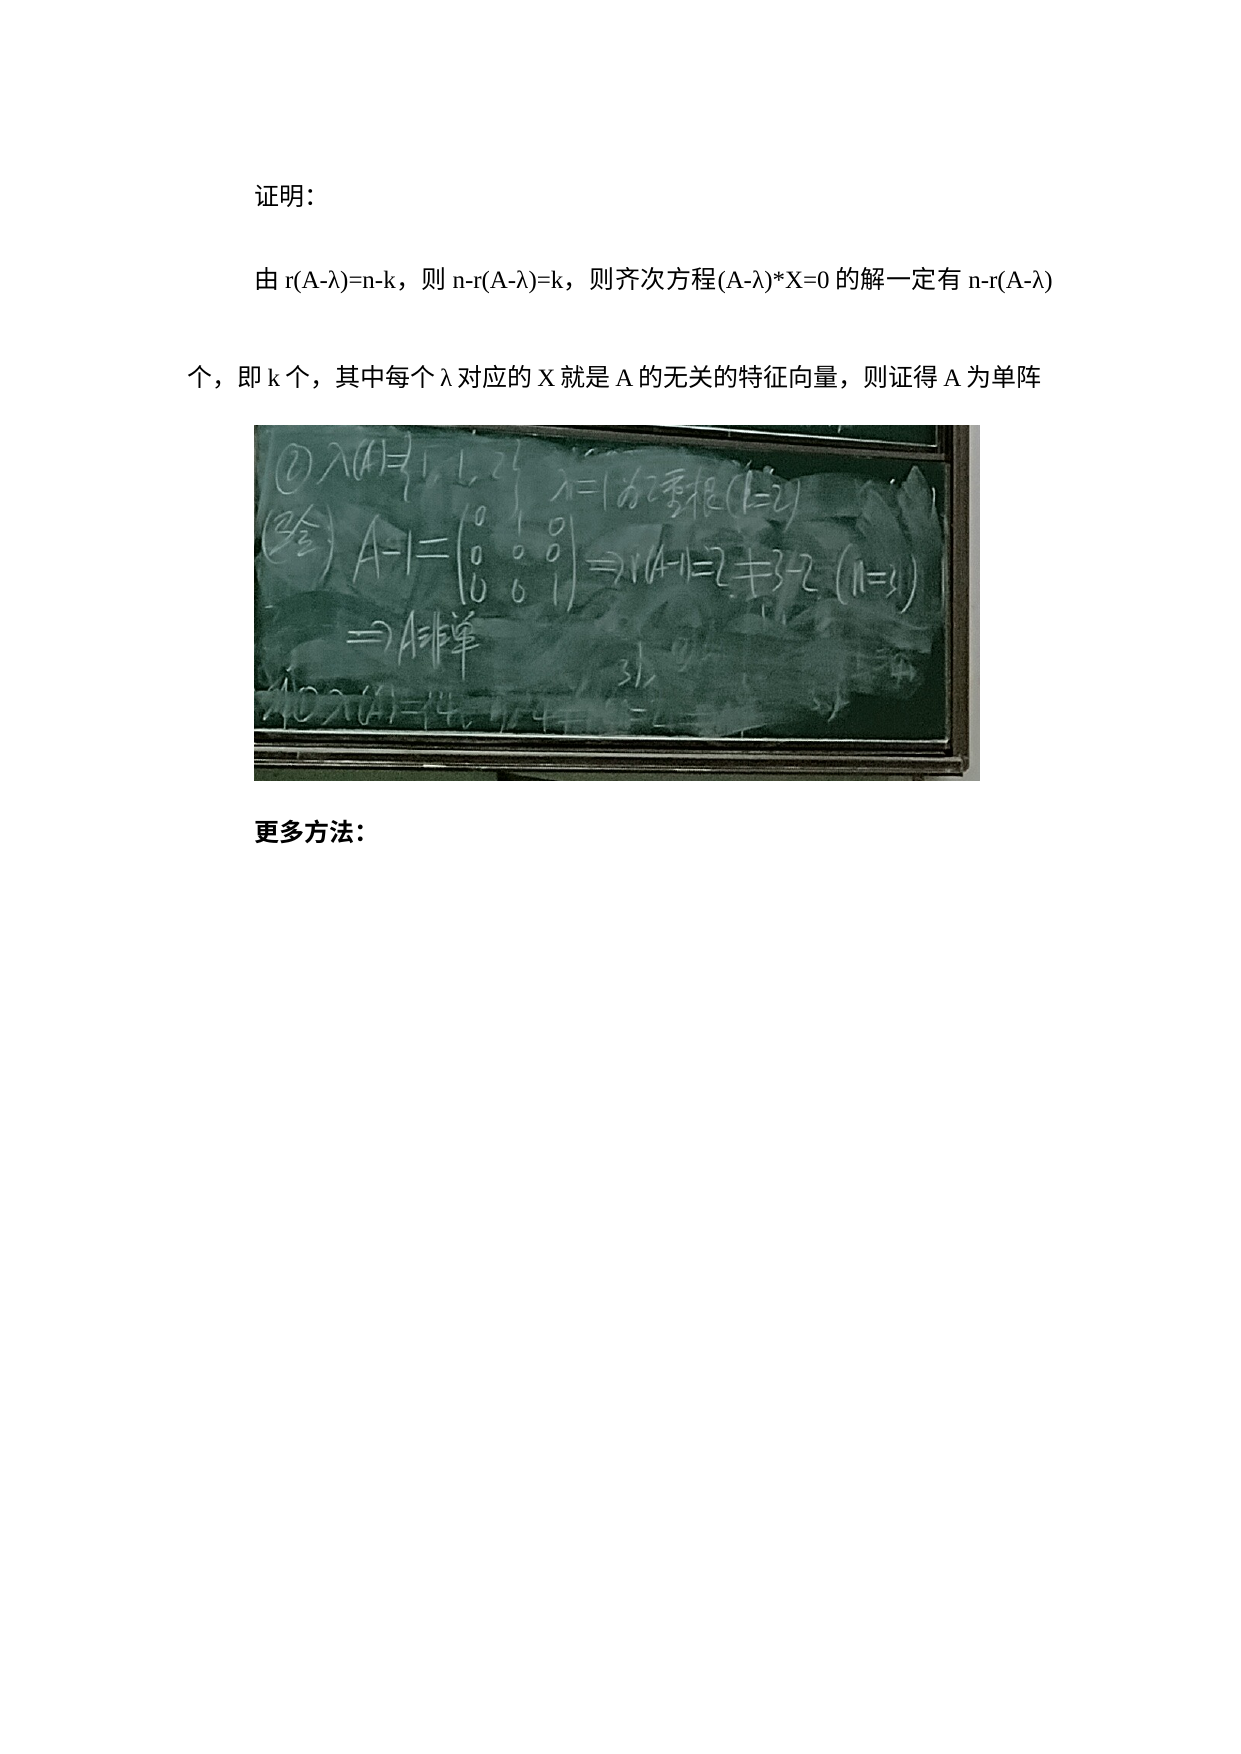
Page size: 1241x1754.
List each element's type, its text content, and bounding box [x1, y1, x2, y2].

text 由r(A-λ)=n-k，则n-r(A-λ)=k，则齐次方程(A-λ)*X=0的解一定有n-r(A-λ)个，即k个，其中每个λ对应的X就是A的无关的特征向量，则证得A为单阵 [187, 245, 1053, 408]
text 证明： [187, 162, 1053, 227]
text 更多方法： [187, 798, 1053, 863]
picture [254, 425, 980, 781]
